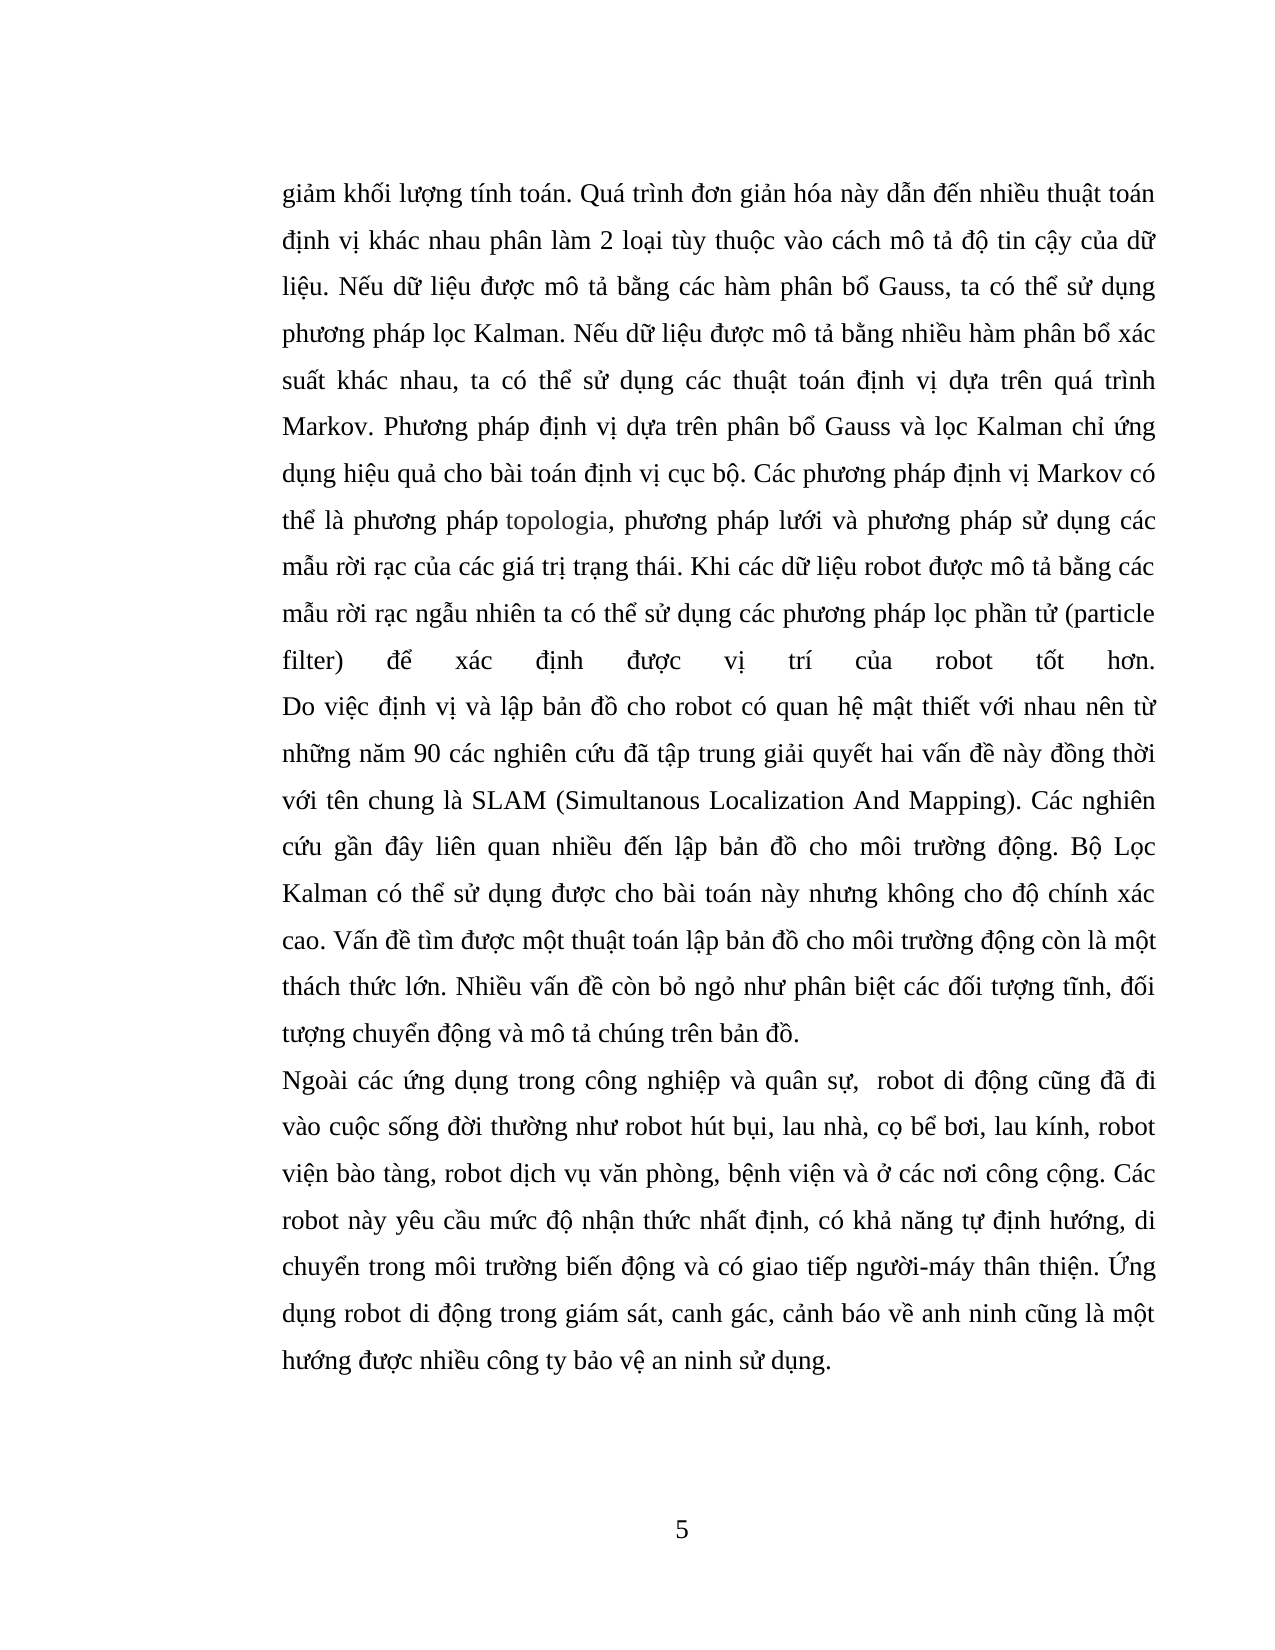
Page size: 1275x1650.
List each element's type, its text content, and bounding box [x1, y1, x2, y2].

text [282, 177, 1157, 1048]
text Ngoài các ứng dụng trong công nghiệp và quân sự, robot di động cũng đã đi vào cuộc sống đời thường như robot hút bụi, lau nhà, cọ bể bơi, lau kính, robot viện bào tàng, robot dịch vụ văn phòng, bệnh viện và ở các nơi công cộng. Các robot này yêu cầu mức độ nhận thức nhất định, có khả năng tự định hướng, di chuyển trong môi trường biến động và có giao tiếp người-máy thân thiện. Ứng dụng robot di động trong giám sát, canh gác, cảnh báo về anh ninh cũng là một hướng được nhiều công ty bảo vệ an ninh sử dụng. [282, 1064, 1157, 1375]
